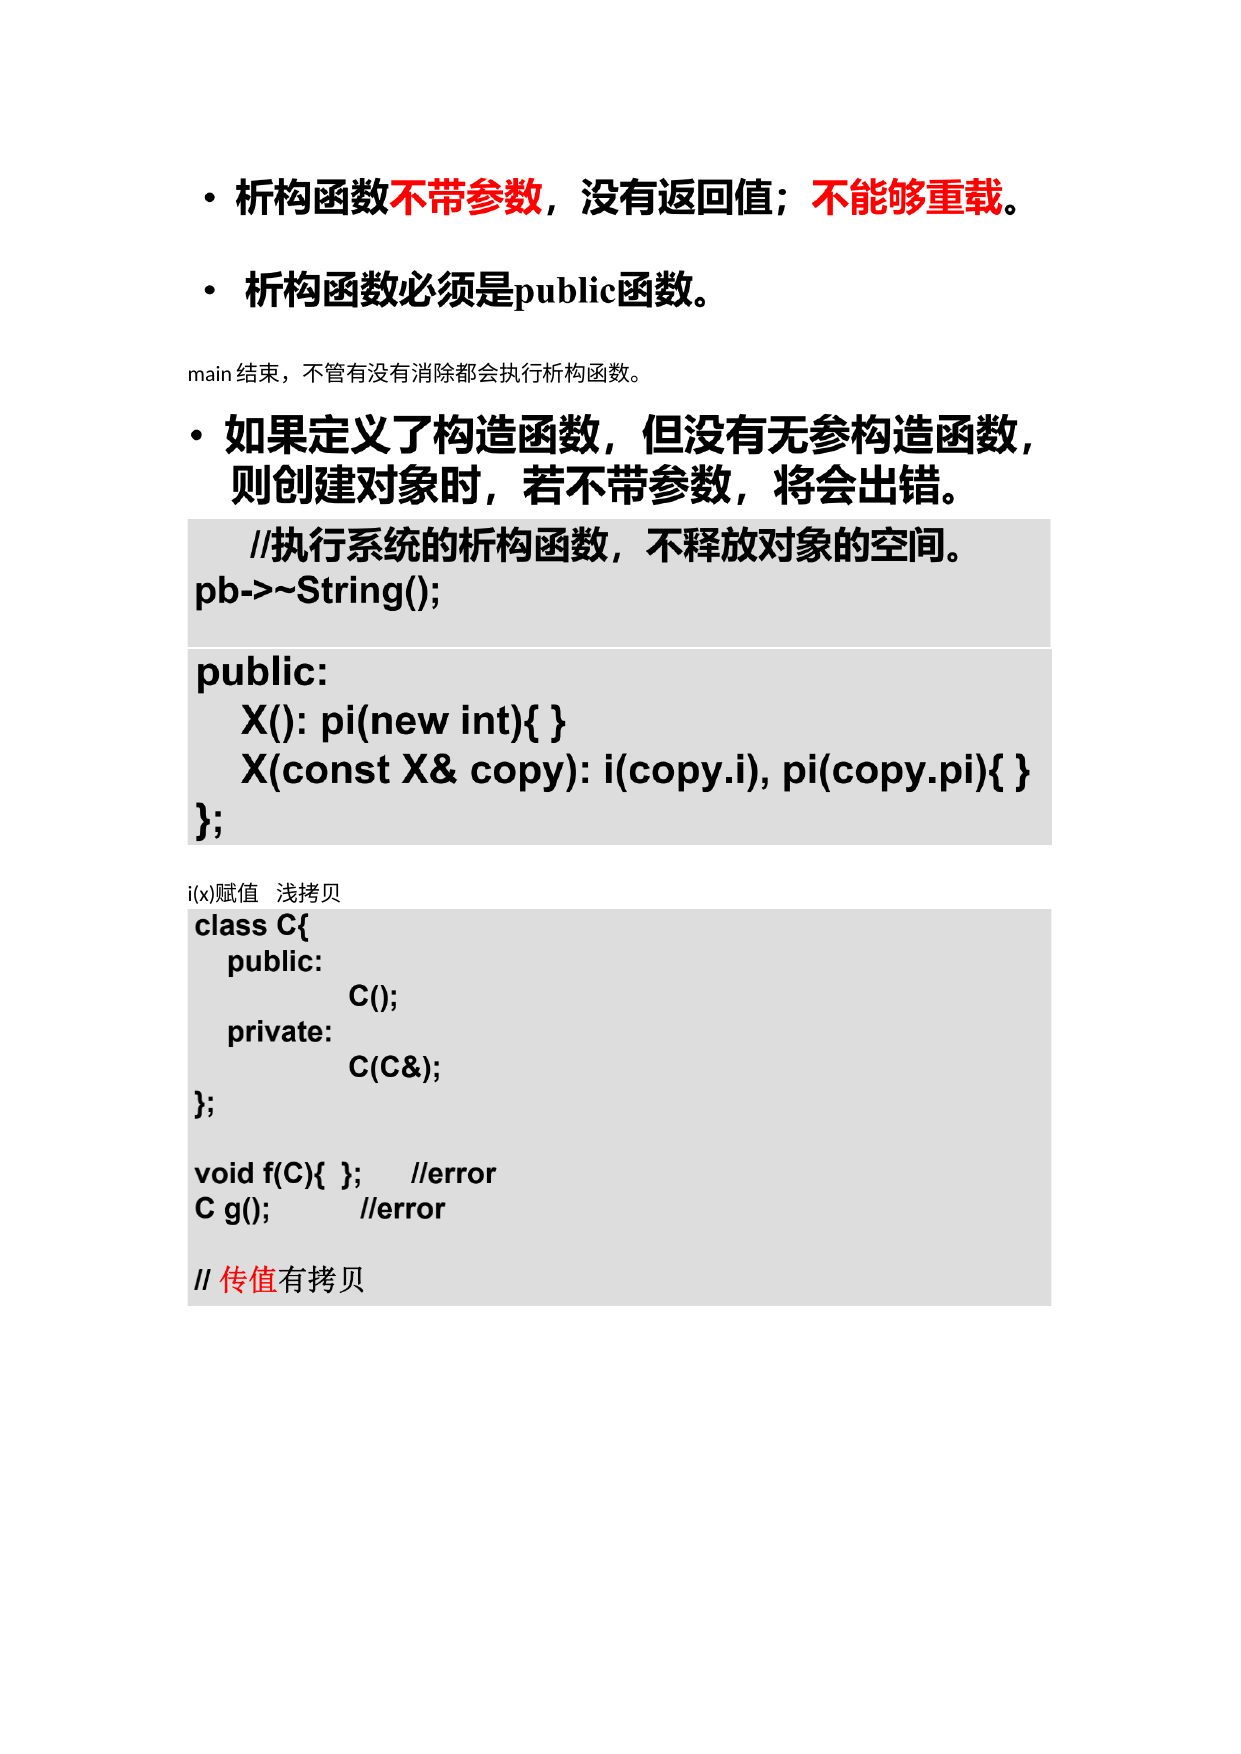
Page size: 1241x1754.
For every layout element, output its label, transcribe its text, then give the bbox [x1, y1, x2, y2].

text main结束，不管有没有消除都会执行析构函数。 [187, 357, 1053, 389]
picture [187, 649, 1052, 845]
picture [187, 389, 1053, 510]
picture [187, 909, 1052, 1307]
text i(x)赋值 浅拷贝 [187, 877, 1053, 909]
picture [187, 162, 1052, 333]
picture [187, 519, 1053, 647]
